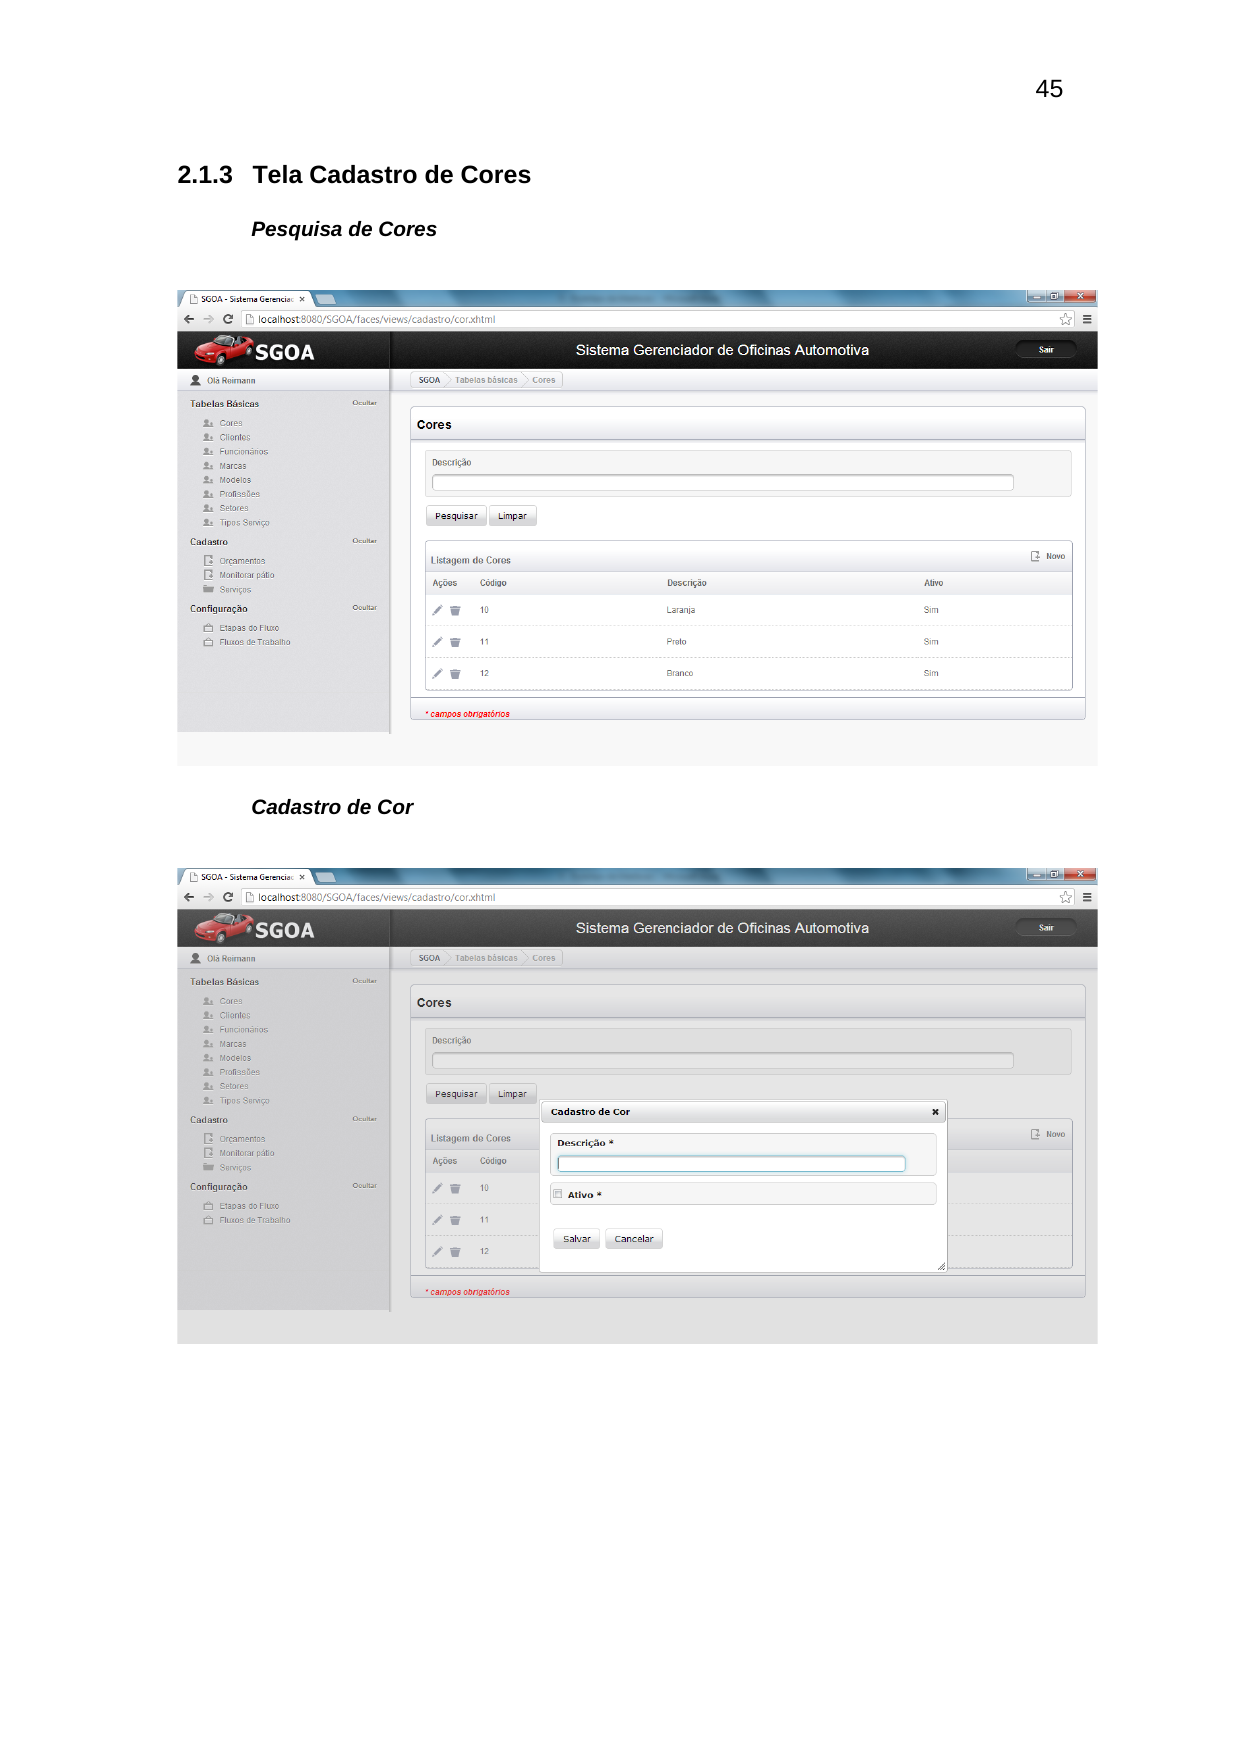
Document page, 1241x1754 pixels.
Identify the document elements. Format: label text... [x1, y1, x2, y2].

list Pesquisa de Cores [177, 216, 1063, 241]
list Cadastro de Cor [177, 794, 1063, 819]
picture [177, 290, 1098, 782]
text Tela Cadastro de Cores [177, 160, 1063, 189]
picture [177, 868, 1098, 1360]
